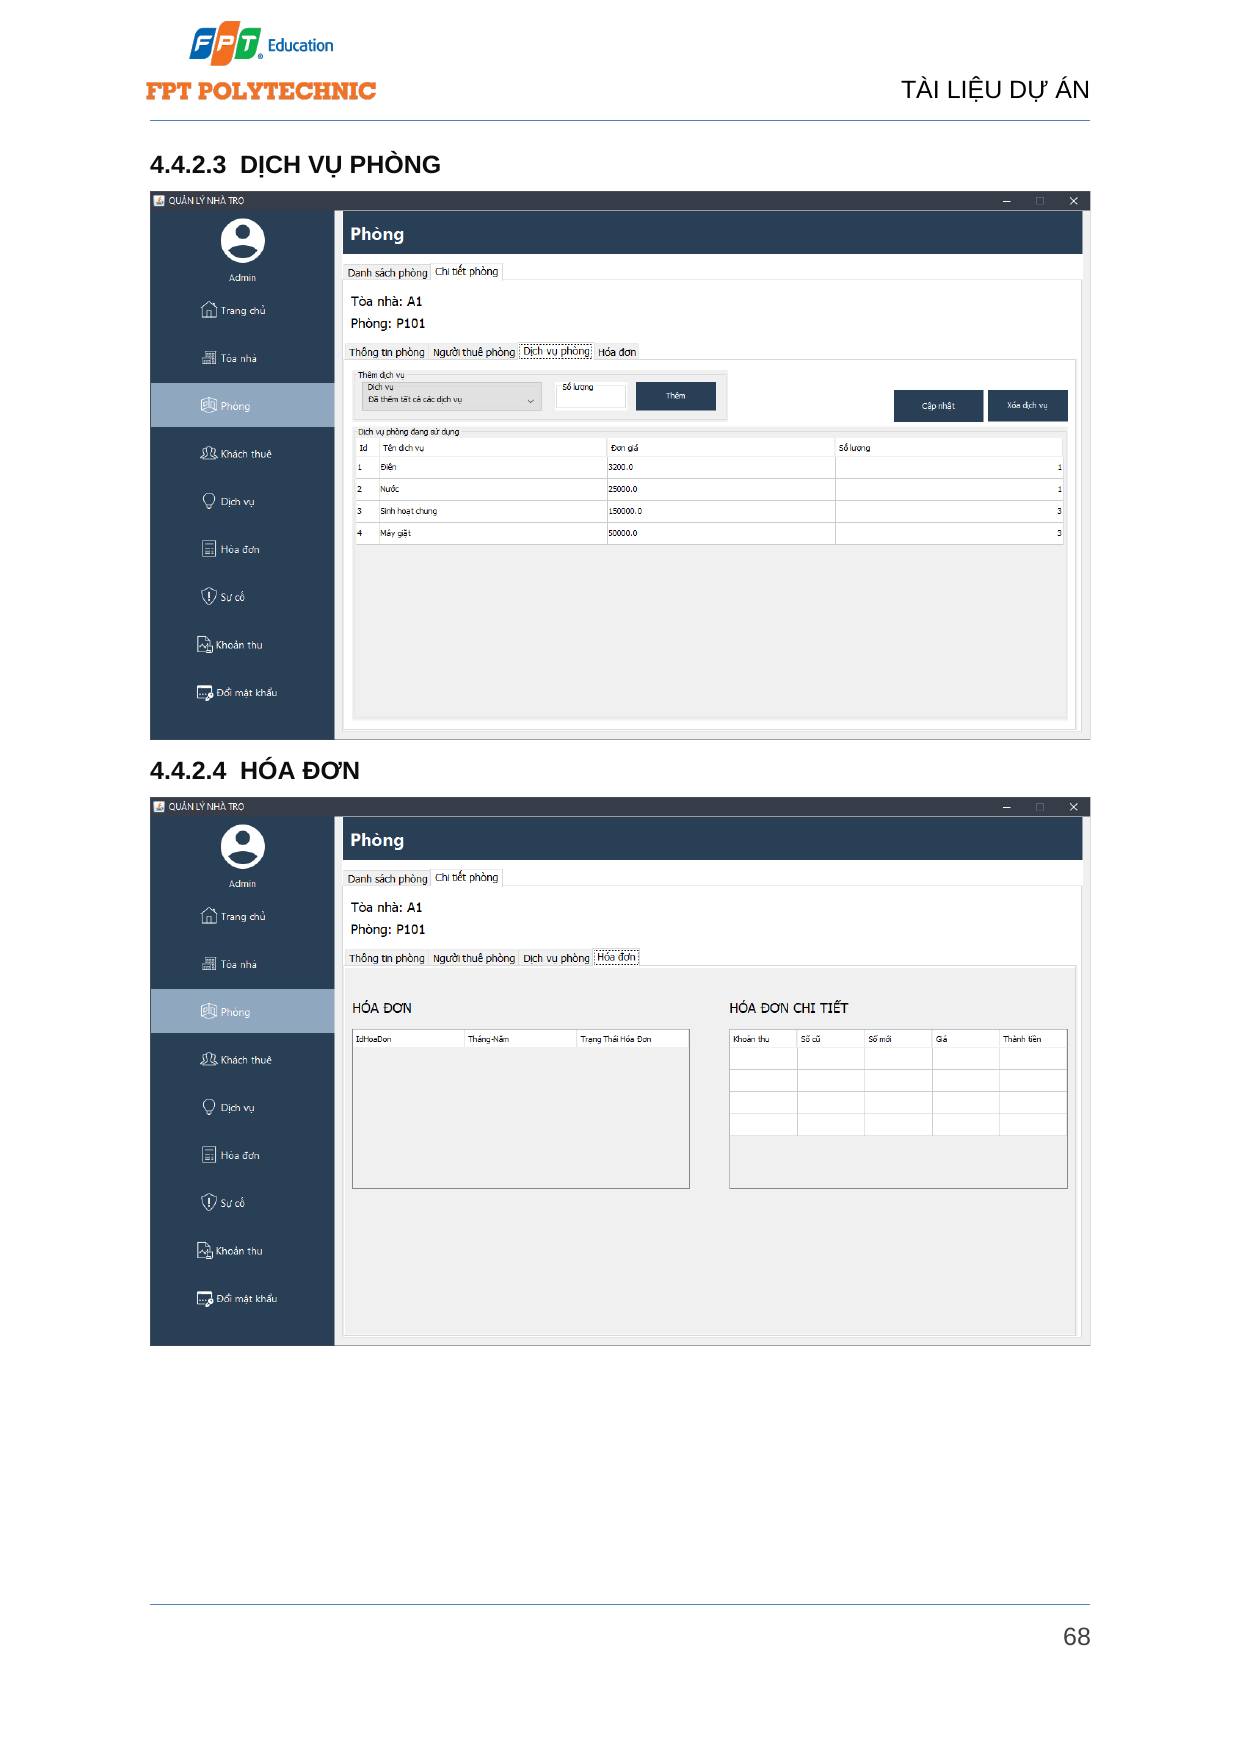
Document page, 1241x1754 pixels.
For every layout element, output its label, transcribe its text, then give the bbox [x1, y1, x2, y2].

subtitle DỊCH VỤ PHÒNG [150, 150, 1090, 179]
picture [150, 191, 1091, 740]
subtitle HÓA ĐƠN [150, 756, 1090, 785]
picture [150, 797, 1091, 1346]
picture [138, 13, 384, 107]
